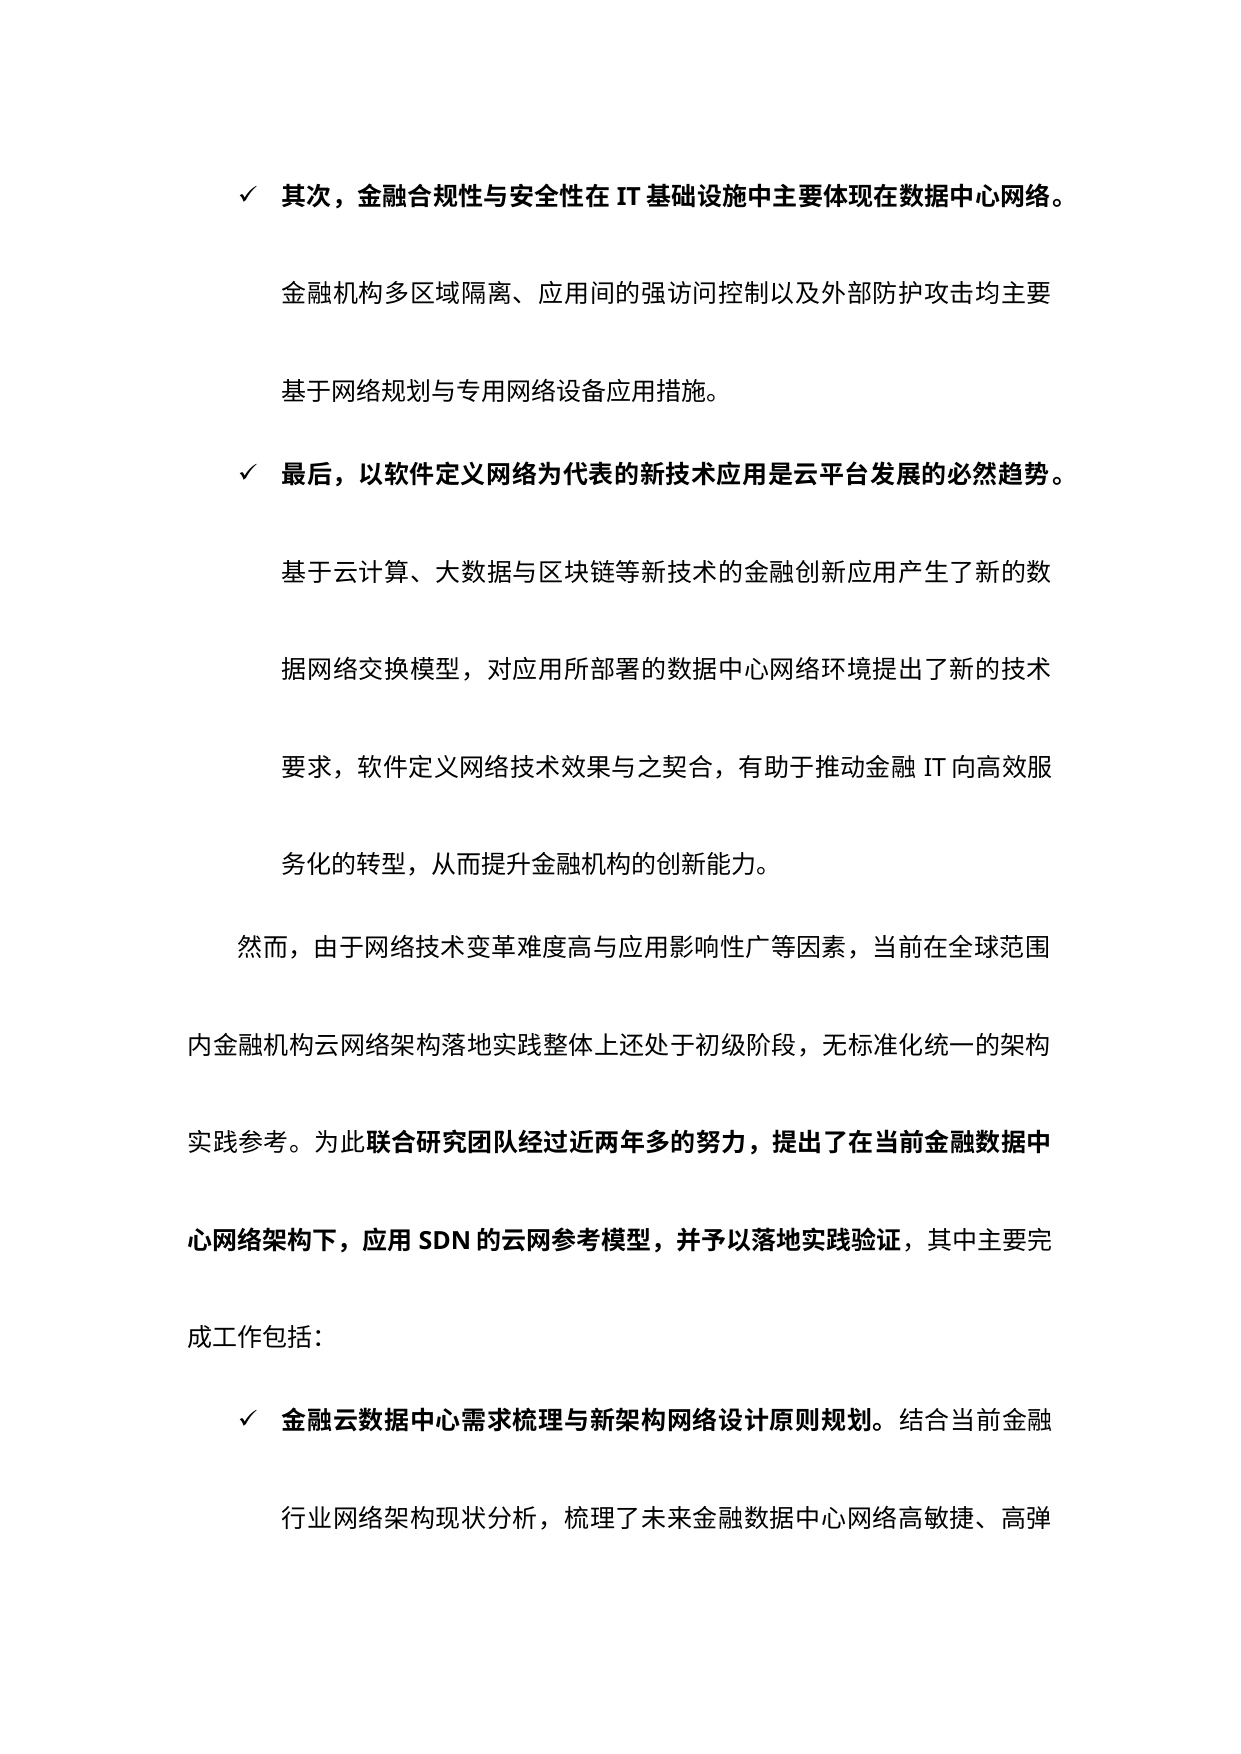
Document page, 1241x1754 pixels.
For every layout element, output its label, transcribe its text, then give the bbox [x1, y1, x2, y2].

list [238, 1386, 1053, 1549]
text 然而，由于网络技术变革难度高与应用影响性广等因素，当前在全球范围内金融机构云网络架构落地实践整体上还处于初级阶段，无标准化统一的架构实践参考。为此联合研究团队经过近两年多的努力，提出了在当前金融数据中心网络架构下，应用SDN的云网参考模型，并予以落地实践验证，其中主要完成工作包括： [187, 913, 1053, 1368]
list 最后，以软件定义网络为代表的新技术应用是云平台发展的必然趋势。基于云计算、大数据与区块链等新技术的金融创新应用产生了新的数据网络交换模型，对应用所部署的数据中心网络环境提出了新的技术要求，软件定义网络技术效果与之契合，有助于推动金融IT向高效服务化的转型，从而提升金融机构的创新能力。 [238, 440, 1053, 895]
list 其次，金融合规性与安全性在IT基础设施中主要体现在数据中心网络。金融机构多区域隔离、应用间的强访问控制以及外部防护攻击均主要基于网络规划与专用网络设备应用措施。 [238, 162, 1053, 422]
